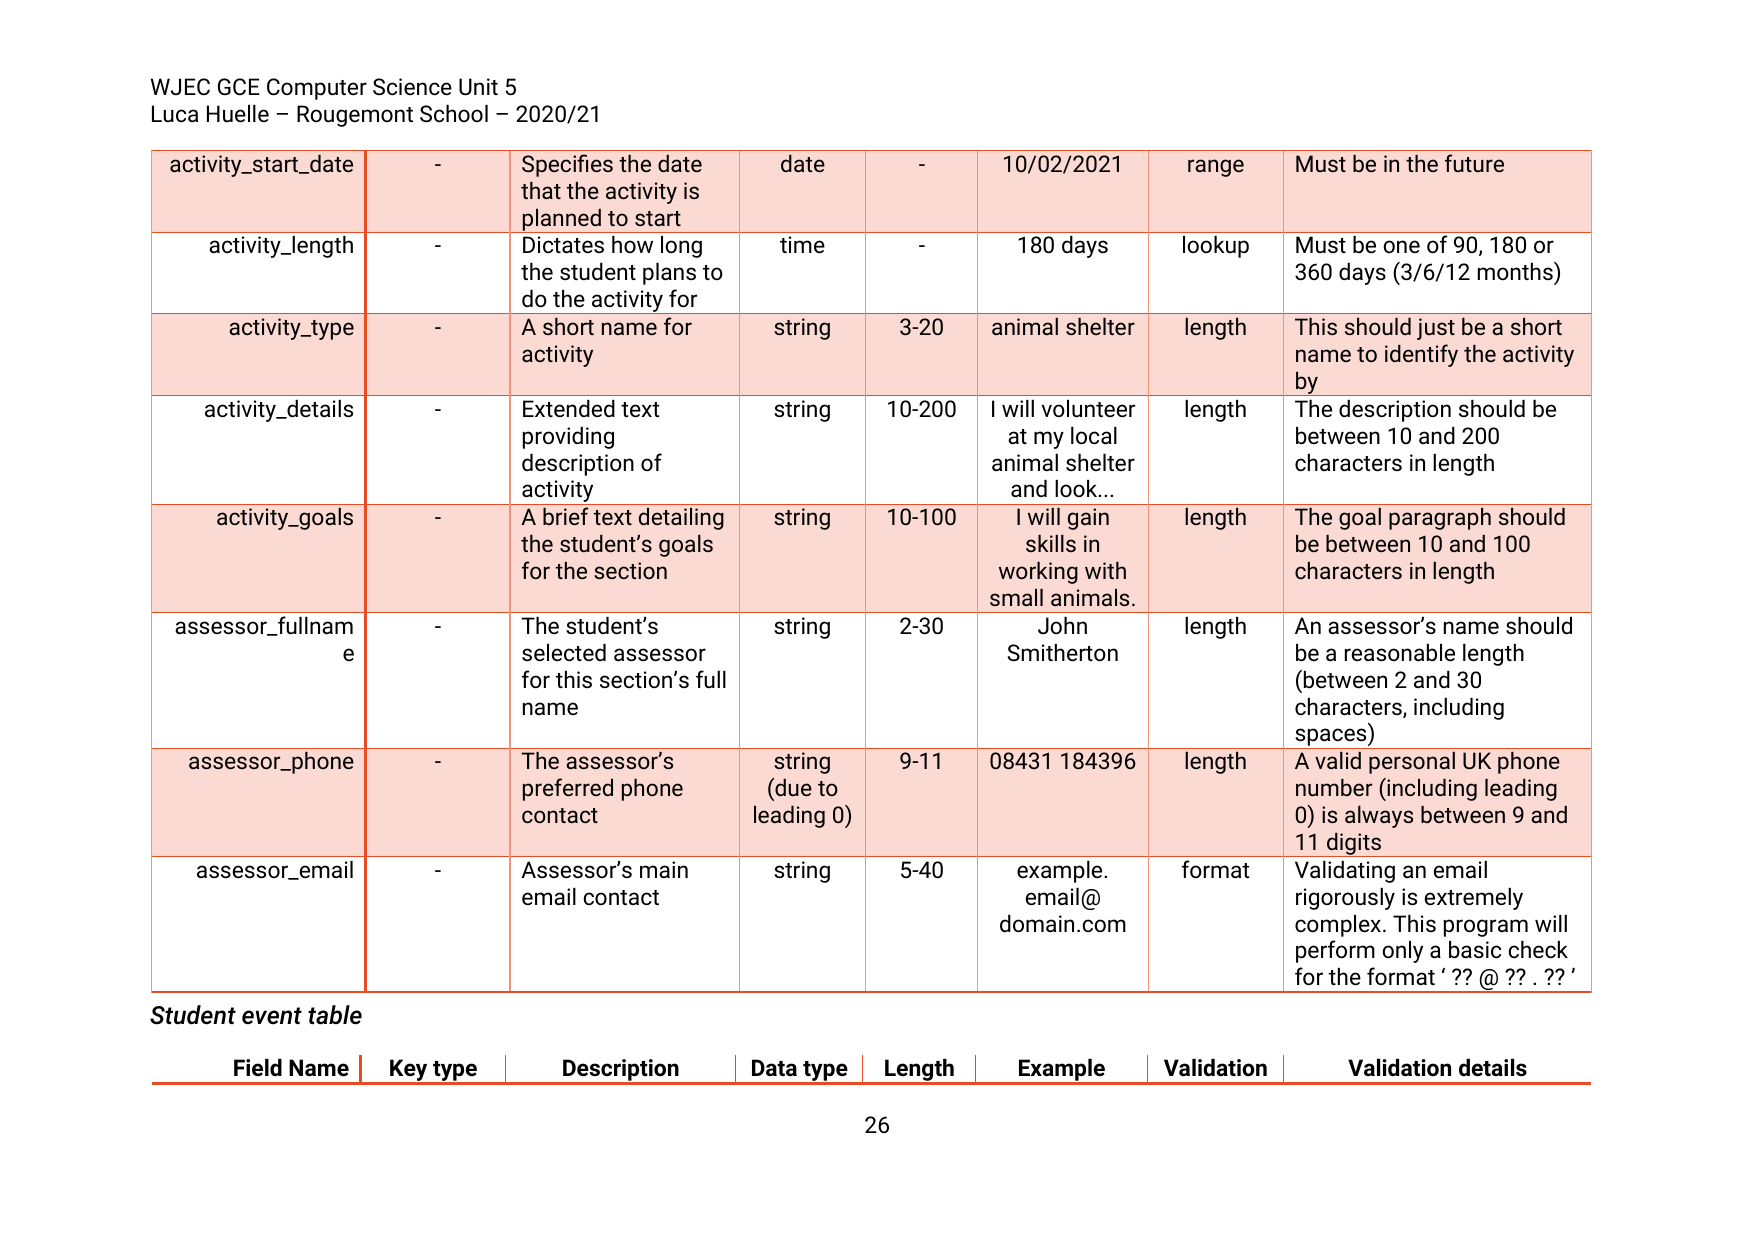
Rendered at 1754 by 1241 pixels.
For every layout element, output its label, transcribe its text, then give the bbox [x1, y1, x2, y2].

table_cell length [1149, 396, 1283, 503]
table_cell - [367, 857, 509, 991]
table_cell assessor_phone [152, 749, 364, 856]
table_cell The description should be between 10 and 200 characters in length [1284, 396, 1591, 503]
table_cell - [367, 396, 509, 503]
table_cell string [740, 314, 865, 395]
table_cell The goal paragraph should be between 10 and 100 characters in length [1284, 505, 1591, 612]
table_cell format [1149, 857, 1283, 991]
table_cell Assessor’s main email contact [511, 857, 739, 991]
table_cell string (due to leading 0) [740, 749, 865, 856]
table_cell 5-40 [866, 857, 977, 991]
table_header Field Name [152, 1055, 359, 1082]
table_cell - [866, 233, 977, 313]
table_cell range [1149, 151, 1283, 232]
table_cell 180 days [978, 233, 1148, 313]
table_cell activity_start_date [152, 151, 364, 232]
table_cell This should just be a short name to identify the activity by [1284, 314, 1591, 395]
table_cell length [1149, 314, 1283, 395]
table_cell - [367, 613, 509, 747]
table_cell activity_length [152, 233, 364, 313]
table_cell - [367, 151, 509, 232]
table_cell The student’s selected assessor for this section’s full name [511, 613, 739, 747]
table_header Data type [736, 1055, 862, 1082]
table_cell 10-100 [866, 505, 977, 612]
table_cell date [740, 151, 865, 232]
table_cell example. email@ domain.com [978, 857, 1148, 991]
table_cell length [1149, 749, 1283, 856]
table_cell 10/02/2021 [978, 151, 1148, 232]
table_cell 08431 184396 [978, 749, 1148, 856]
table_header Validation [1148, 1055, 1283, 1082]
table_cell 2-30 [866, 613, 977, 747]
table_cell - [367, 314, 509, 395]
table_cell string [740, 857, 865, 991]
table_cell Must be one of 90, 180 or 360 days (3/6/12 months) [1284, 233, 1591, 313]
table_header Example [976, 1055, 1147, 1082]
table_cell - [367, 749, 509, 856]
table_cell - [367, 233, 509, 313]
table_cell 9-11 [866, 749, 977, 856]
table_cell activity_type [152, 314, 364, 395]
table_cell John Smitherton [978, 613, 1148, 747]
table_cell The assessor’s preferred phone contact [511, 749, 739, 856]
table_cell length [1149, 505, 1283, 612]
table_cell activity_details [152, 396, 364, 503]
table_cell I will volunteer at my local animal shelter and look... [978, 396, 1148, 503]
table_cell Must be in the future [1284, 151, 1591, 232]
table_cell - [866, 151, 977, 232]
table_cell string [740, 396, 865, 503]
table_header Validation details [1284, 1055, 1591, 1082]
table_cell Specifies the date that the activity is planned to start [511, 151, 739, 232]
table_cell Validating an email rigorously is extremely complex. This program will perform only a basic check for the format ‘ ?? @ ?? . ?? ’ [1284, 857, 1591, 991]
table_header Description [506, 1055, 735, 1082]
table_cell - [367, 505, 509, 612]
table_cell lookup [1149, 233, 1283, 313]
table_cell time [740, 233, 865, 313]
table_cell Dictates how long the student plans to do the activity for [511, 233, 739, 313]
table_cell Extended text providing description of activity [511, 396, 739, 503]
table_cell assessor_fullname [152, 613, 364, 747]
table_header Length [863, 1055, 975, 1082]
table_cell animal shelter [978, 314, 1148, 395]
table_cell I will gain skills in working with small animals. [978, 505, 1148, 612]
table_cell A short name for activity [511, 314, 739, 395]
table_header Key type [362, 1055, 505, 1082]
table_cell assessor_email [152, 857, 364, 991]
subtitle Student event table [150, 1001, 1604, 1030]
table_cell 10-200 [866, 396, 977, 503]
table_cell string [740, 505, 865, 612]
table_cell string [740, 613, 865, 747]
table_cell 3-20 [866, 314, 977, 395]
table_cell activity_goals [152, 505, 364, 612]
table_cell An assessor’s name should be a reasonable length (between 2 and 30 characters, including spaces) [1284, 613, 1591, 747]
table_cell length [1149, 613, 1283, 747]
table_cell A brief text detailing the student’s goals for the section [511, 505, 739, 612]
table_cell A valid personal UK phone number (including leading 0) is always between 9 and 11 digits [1284, 749, 1591, 856]
